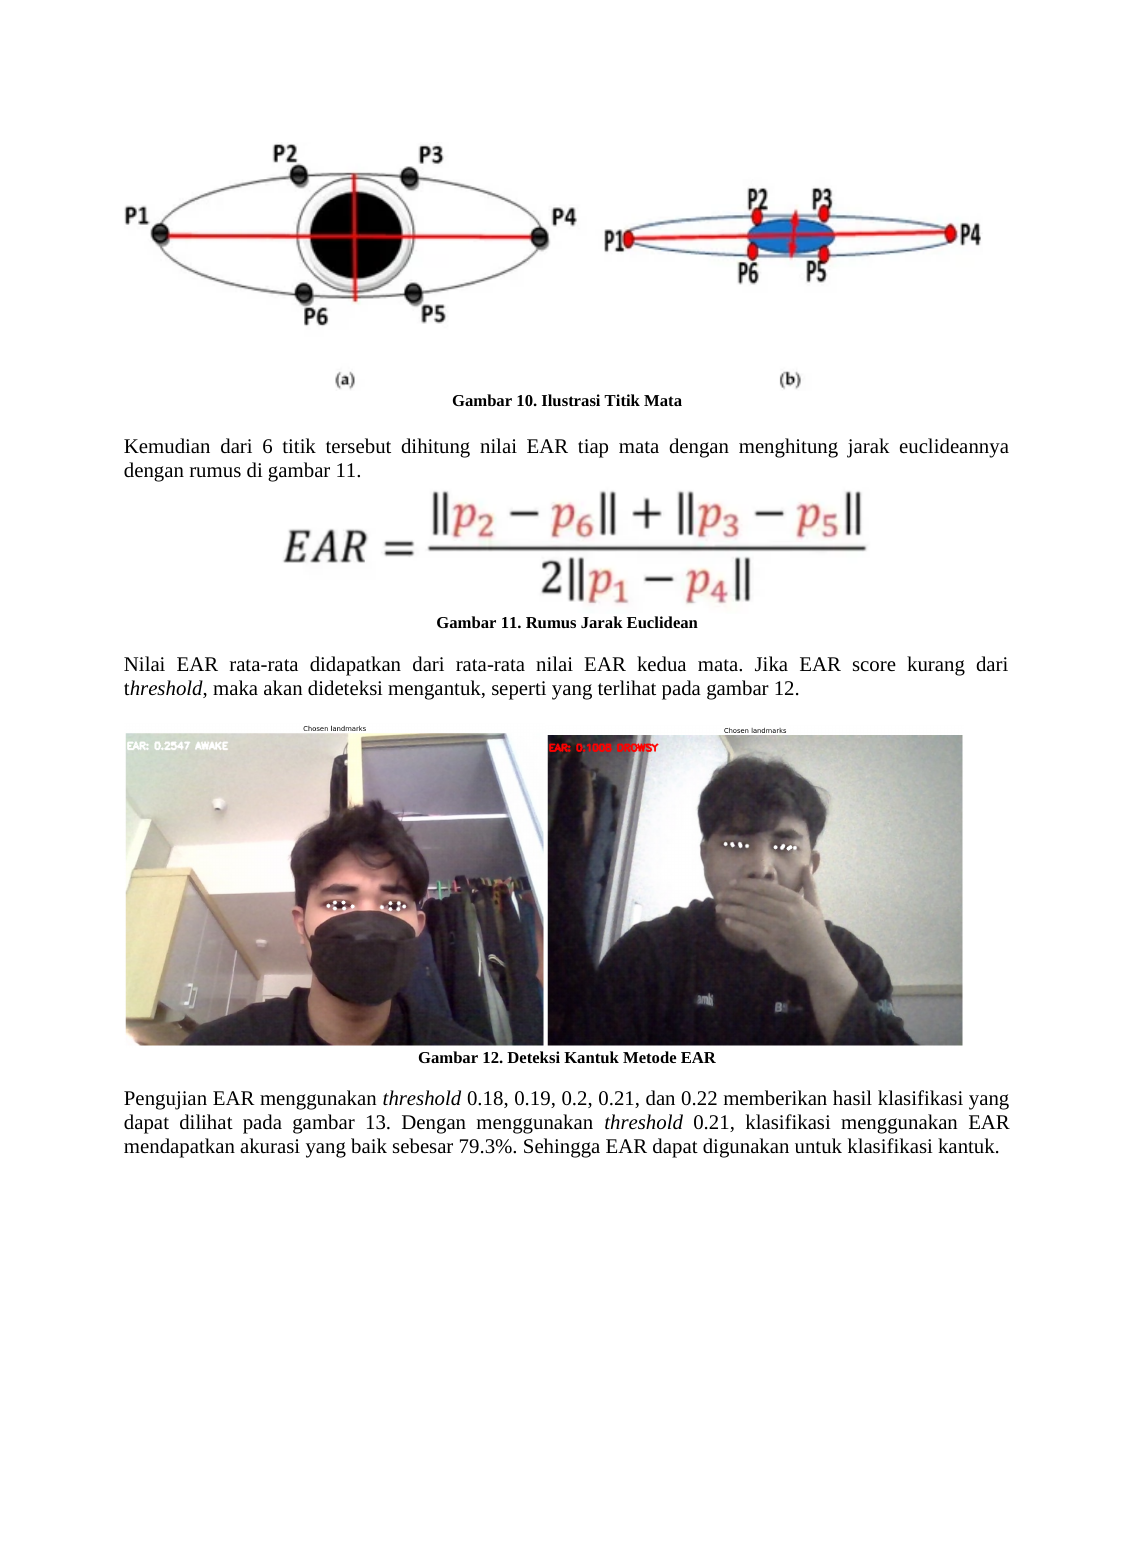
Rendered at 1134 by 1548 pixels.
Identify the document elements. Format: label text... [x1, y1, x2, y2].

text Kemudian dari 6 titik tersebut dihitung nilai EAR tiap mata dengan menghitung jarak euclideannya dengan rumus di gambar 11. [124, 434, 1010, 482]
picture [273, 482, 871, 614]
text Gambar 10. Ilustrasi Titik Mata [124, 391, 1010, 410]
text Gambar 12. Deteksi Kantuk Metode EAR [124, 1048, 1010, 1067]
text Pengujian EAR menggunakan threshold 0.18, 0.19, 0.2, 0.21, dan 0.22 memberikan hasil klasifikasi yang dapat dilihat pada gambar 13. Dengan menggunakan threshold 0.21, klasifikasi menggunakan EAR mendapatkan akurasi yang baik sebesar 79.3%. Sehingga EAR dapat digunakan untuk klasifikasi kantuk. [124, 1086, 1010, 1158]
text Gambar 11. Rumus Jarak Euclidean [124, 613, 1010, 632]
picture [123, 142, 984, 391]
text Nilai EAR rata-rata didapatkan dari rata-rata nilai EAR kedua mata. Jika EAR score kurang dari threshold, maka akan dideteksi mengantuk, seperti yang terlihat pada gambar 12. [124, 651, 1010, 699]
picture [123, 723, 965, 1048]
